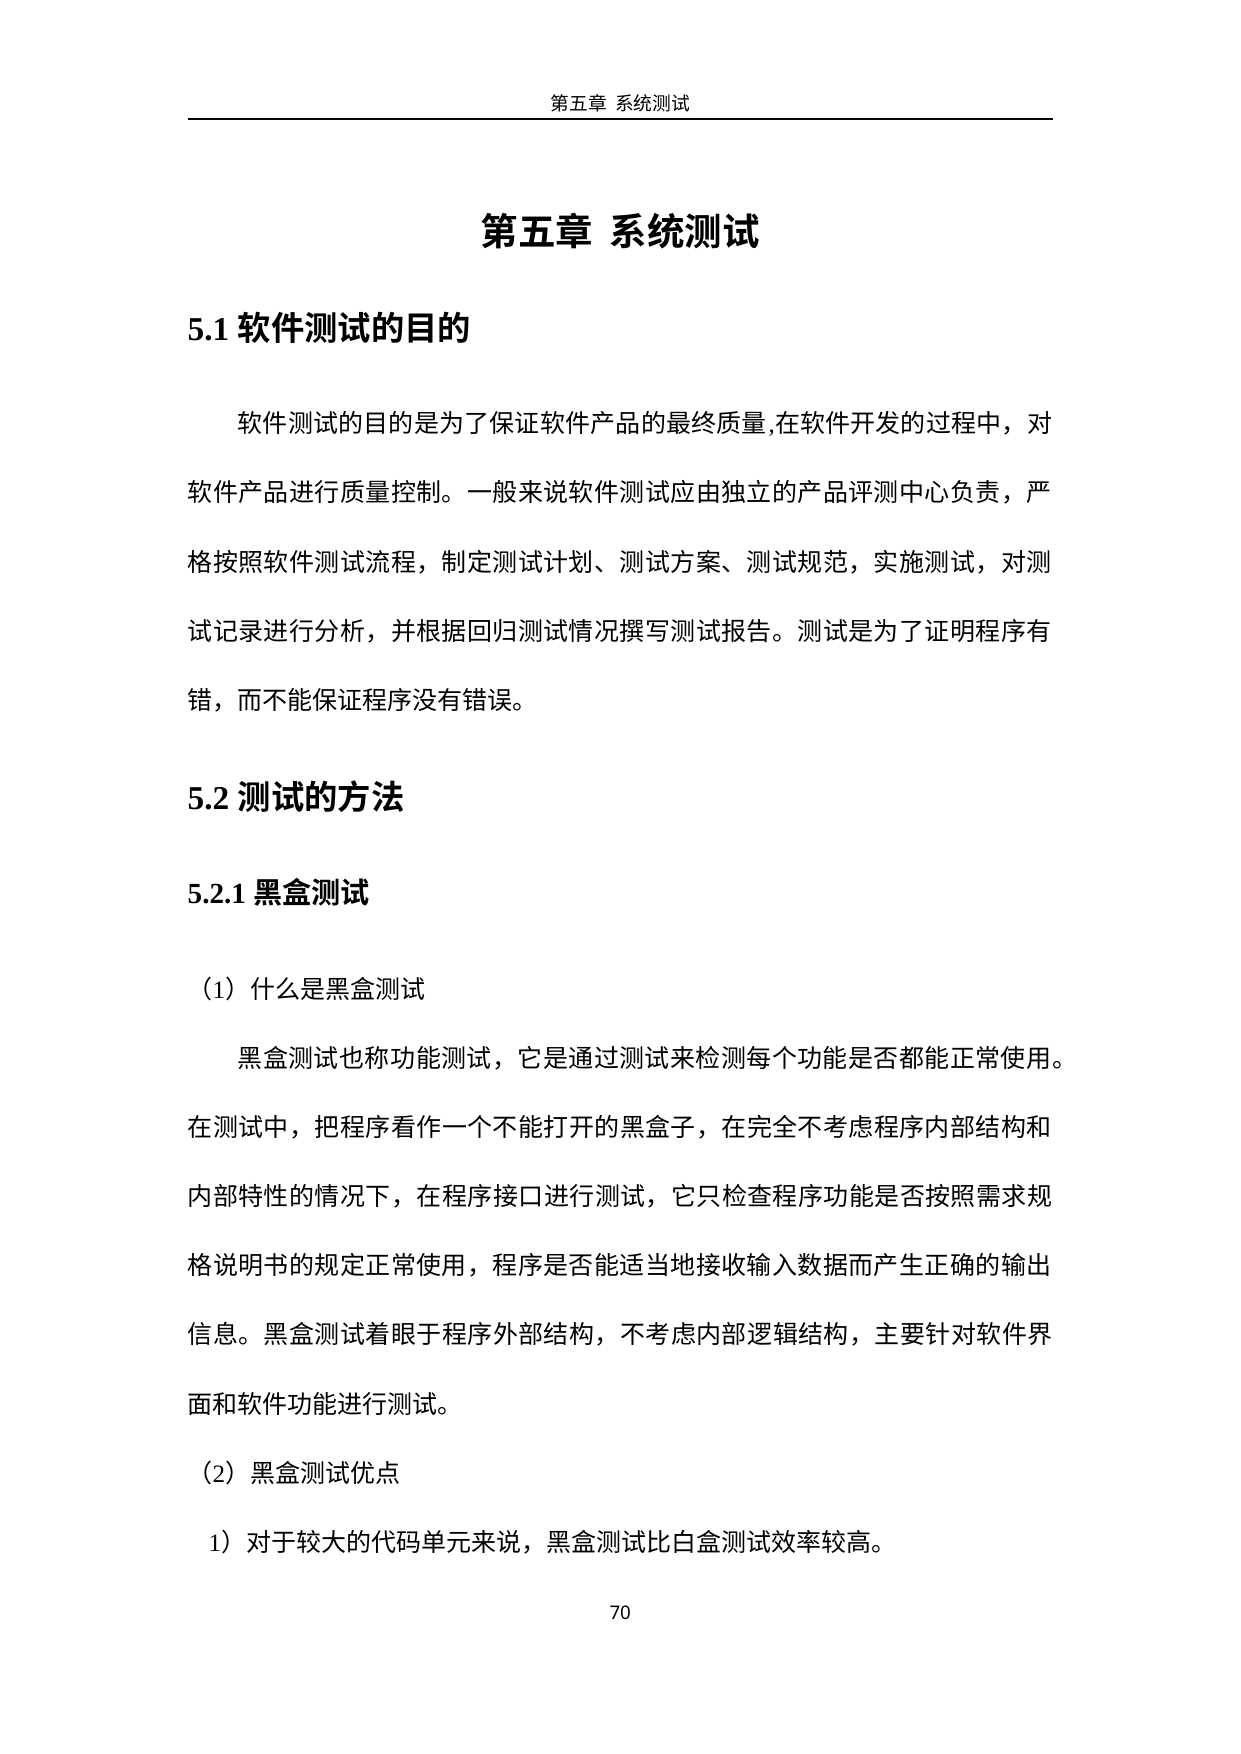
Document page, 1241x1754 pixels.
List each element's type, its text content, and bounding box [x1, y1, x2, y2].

text 软件测试的目的是为了保证软件产品的最终质量,在软件开发的过程中，对软件产品进行质量控制。一般来说软件测试应由独立的产品评测中心负责，严格按照软件测试流程，制定测试计划、测试方案、测试规范，实施测试，对测试记录进行分析，并根据回归测试情况撰写测试报告。测试是为了证明程序有错，而不能保证程序没有错误。 [187, 387, 1053, 733]
text （2）黑盒测试优点 [187, 1437, 1053, 1506]
subtitle 5.2 测试的方法 [187, 760, 1053, 829]
text 黑盒测试也称功能测试，它是通过测试来检测每个功能是否都能正常使用。在测试中，把程序看作一个不能打开的黑盒子，在完全不考虑程序内部结构和内部特性的情况下，在程序接口进行测试，它只检查程序功能是否按照需求规格说明书的规定正常使用，程序是否能适当地接收输入数据而产生正确的输出信息。黑盒测试着眼于程序外部结构，不考虑内部逻辑结构，主要针对软件界面和软件功能进行测试。 [187, 1022, 1053, 1437]
text 1）对于较大的代码单元来说，黑盒测试比白盒测试效率较高。 [187, 1506, 1053, 1575]
subtitle 5.2.1 黑盒测试 [187, 856, 1053, 926]
subtitle 5.1 软件测试的目的 [187, 291, 1053, 360]
text （1）什么是黑盒测试 [187, 953, 1053, 1022]
subtitle 第五章 系统测试 [187, 195, 1053, 264]
